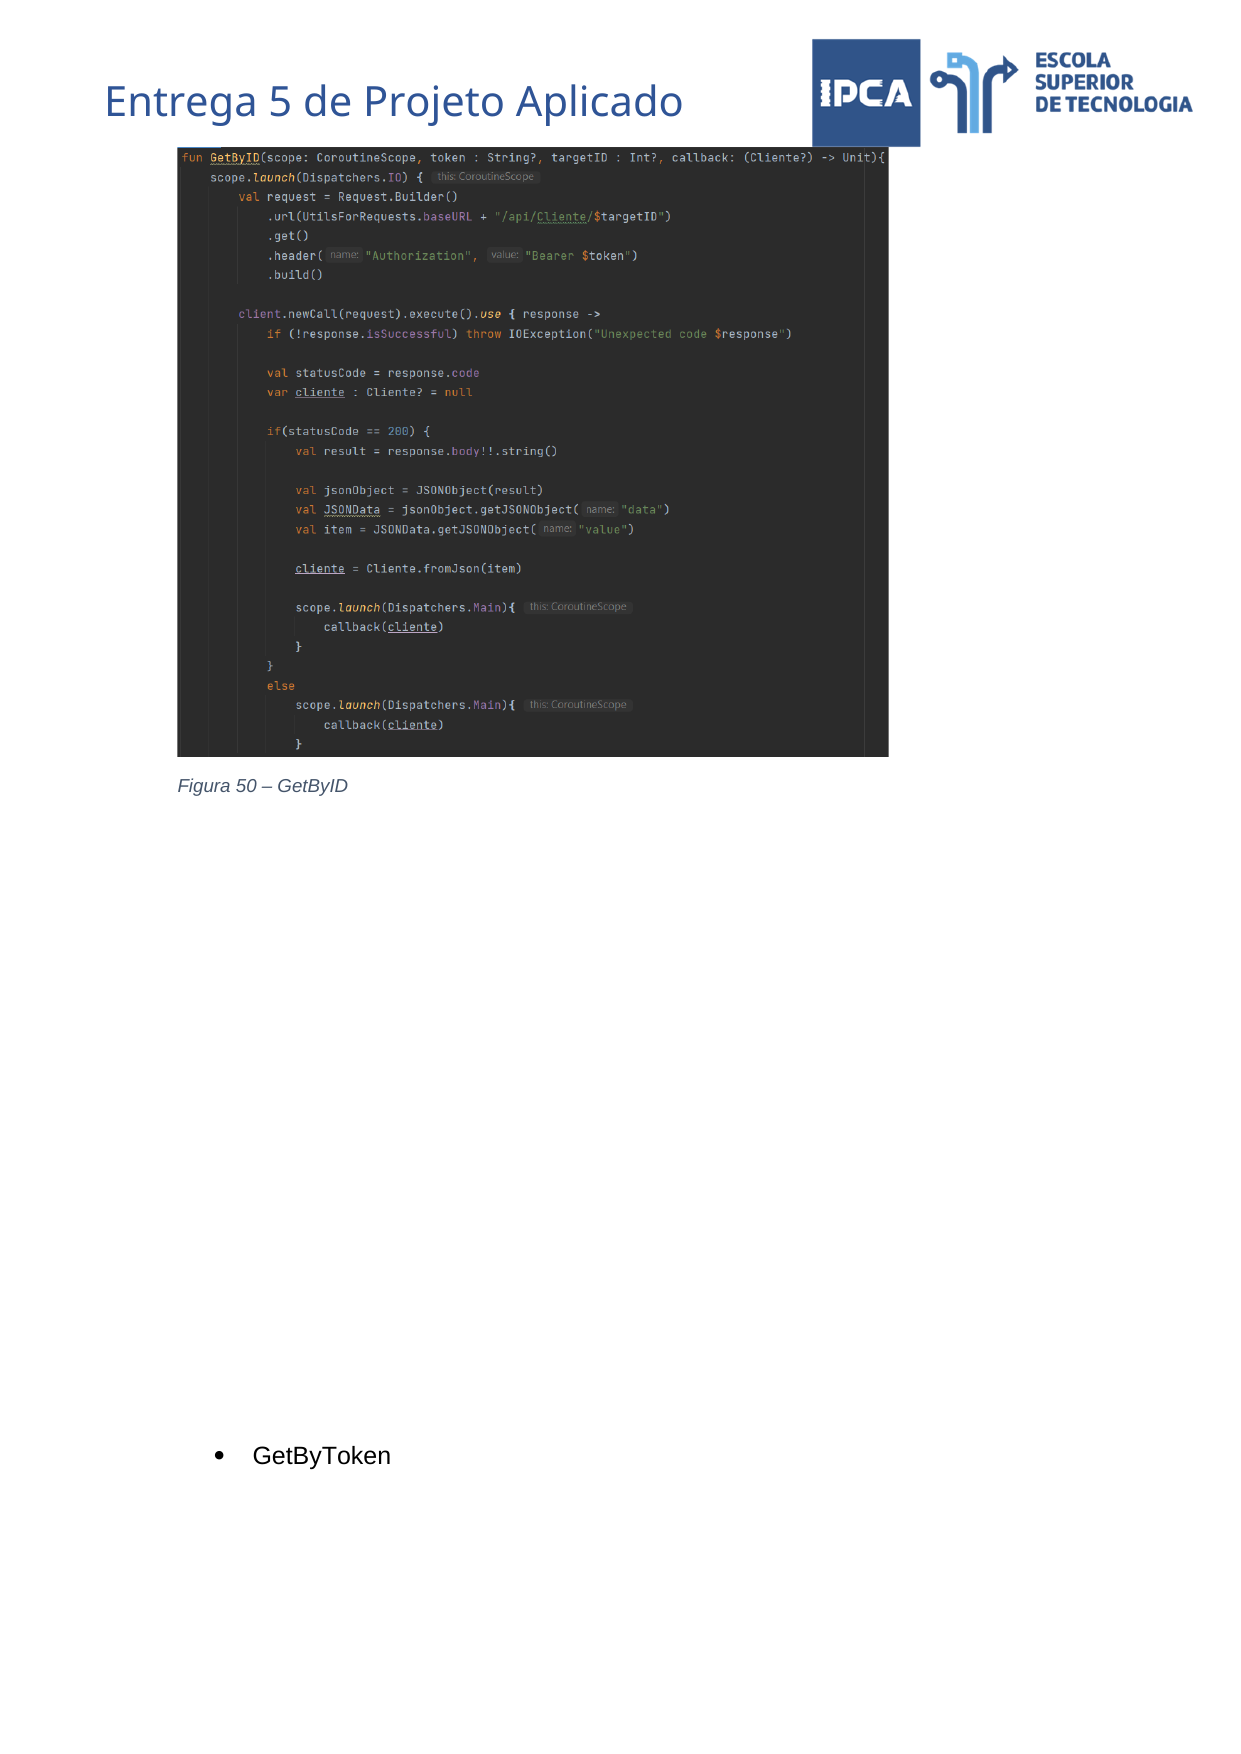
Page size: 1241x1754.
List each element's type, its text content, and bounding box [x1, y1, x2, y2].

list GetByToken [215, 1441, 1063, 1469]
picture [177, 0, 1213, 757]
